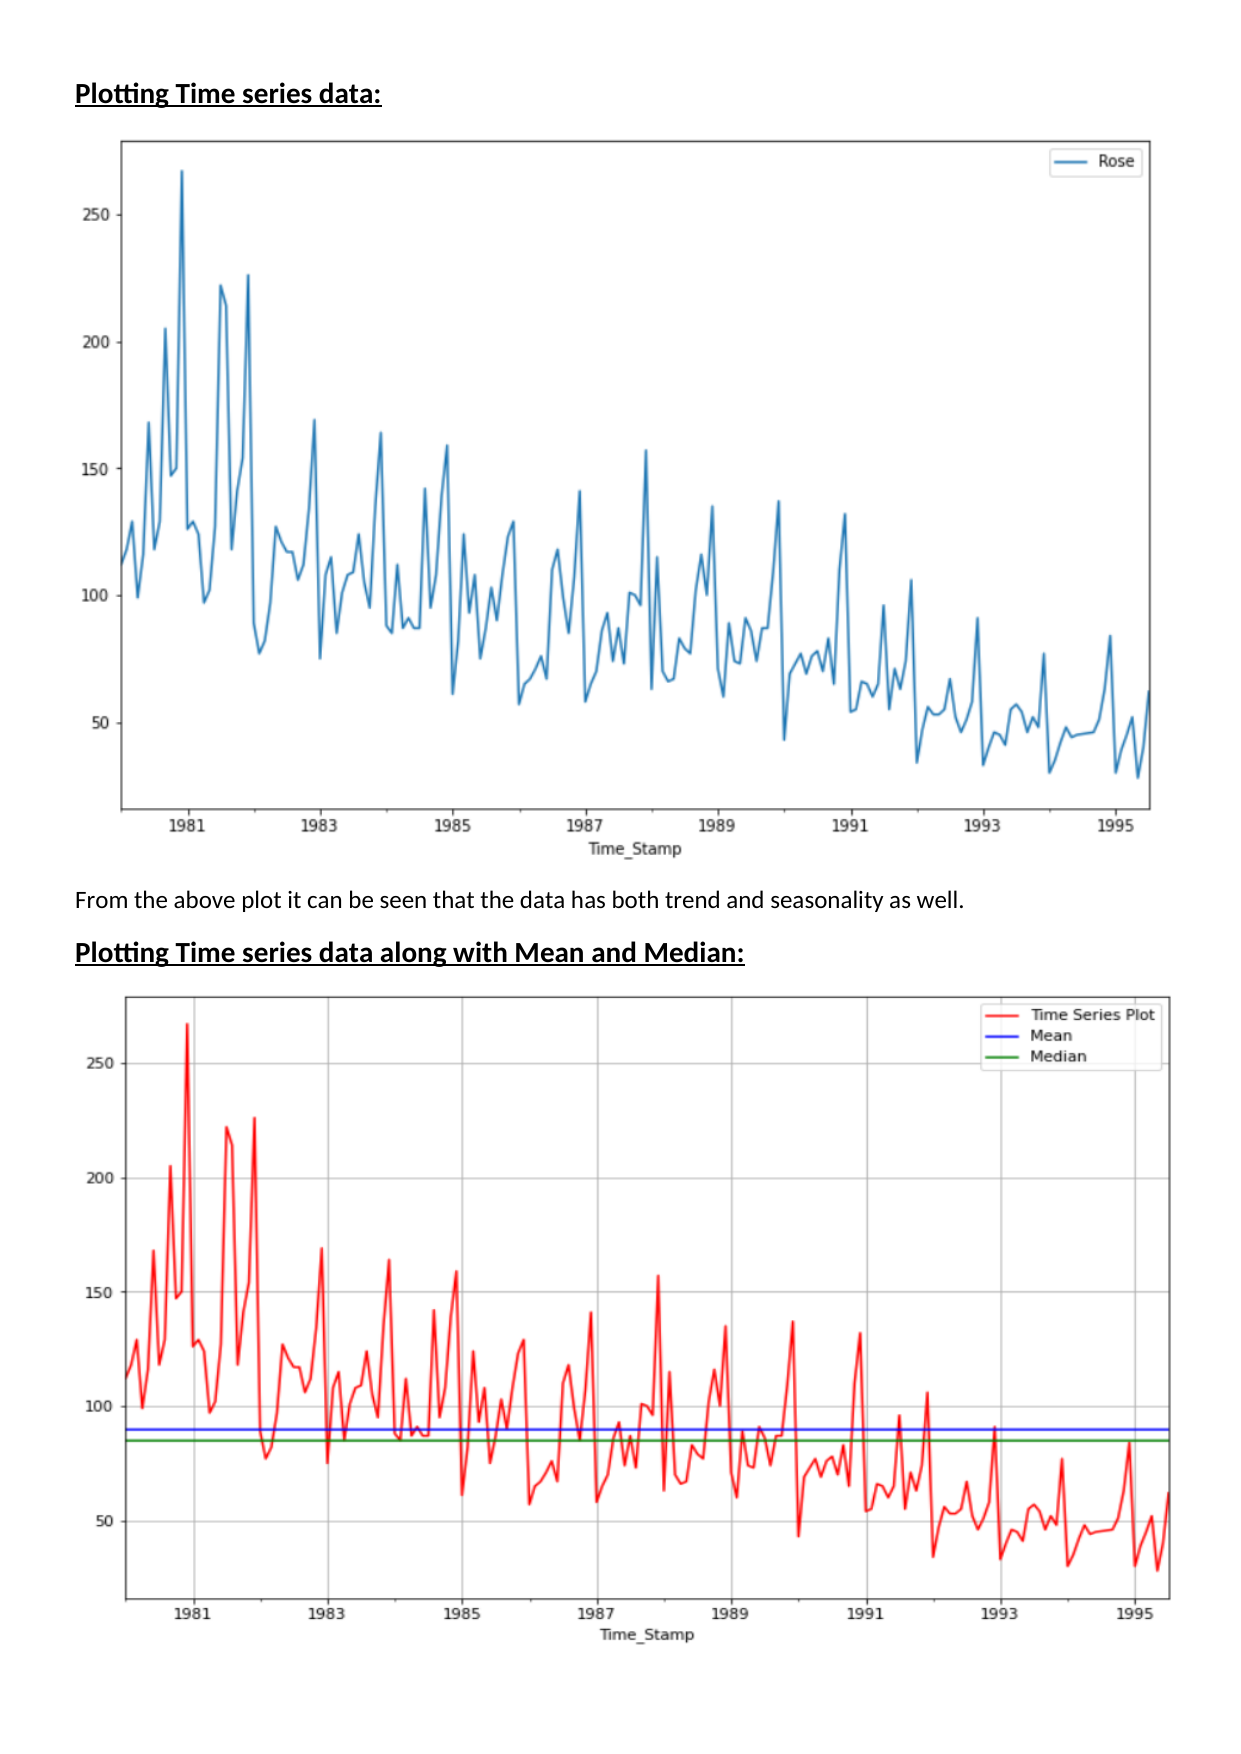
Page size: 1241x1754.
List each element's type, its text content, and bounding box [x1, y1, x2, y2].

picture [75, 130, 1166, 866]
text Plotting Time series data: [75, 75, 1165, 111]
picture [75, 989, 1175, 1649]
text From the above plot it can be seen that the data has both trend and seasonality as well. [75, 884, 1165, 915]
text Plotting Time series data along with Mean and Median: [75, 934, 1165, 969]
